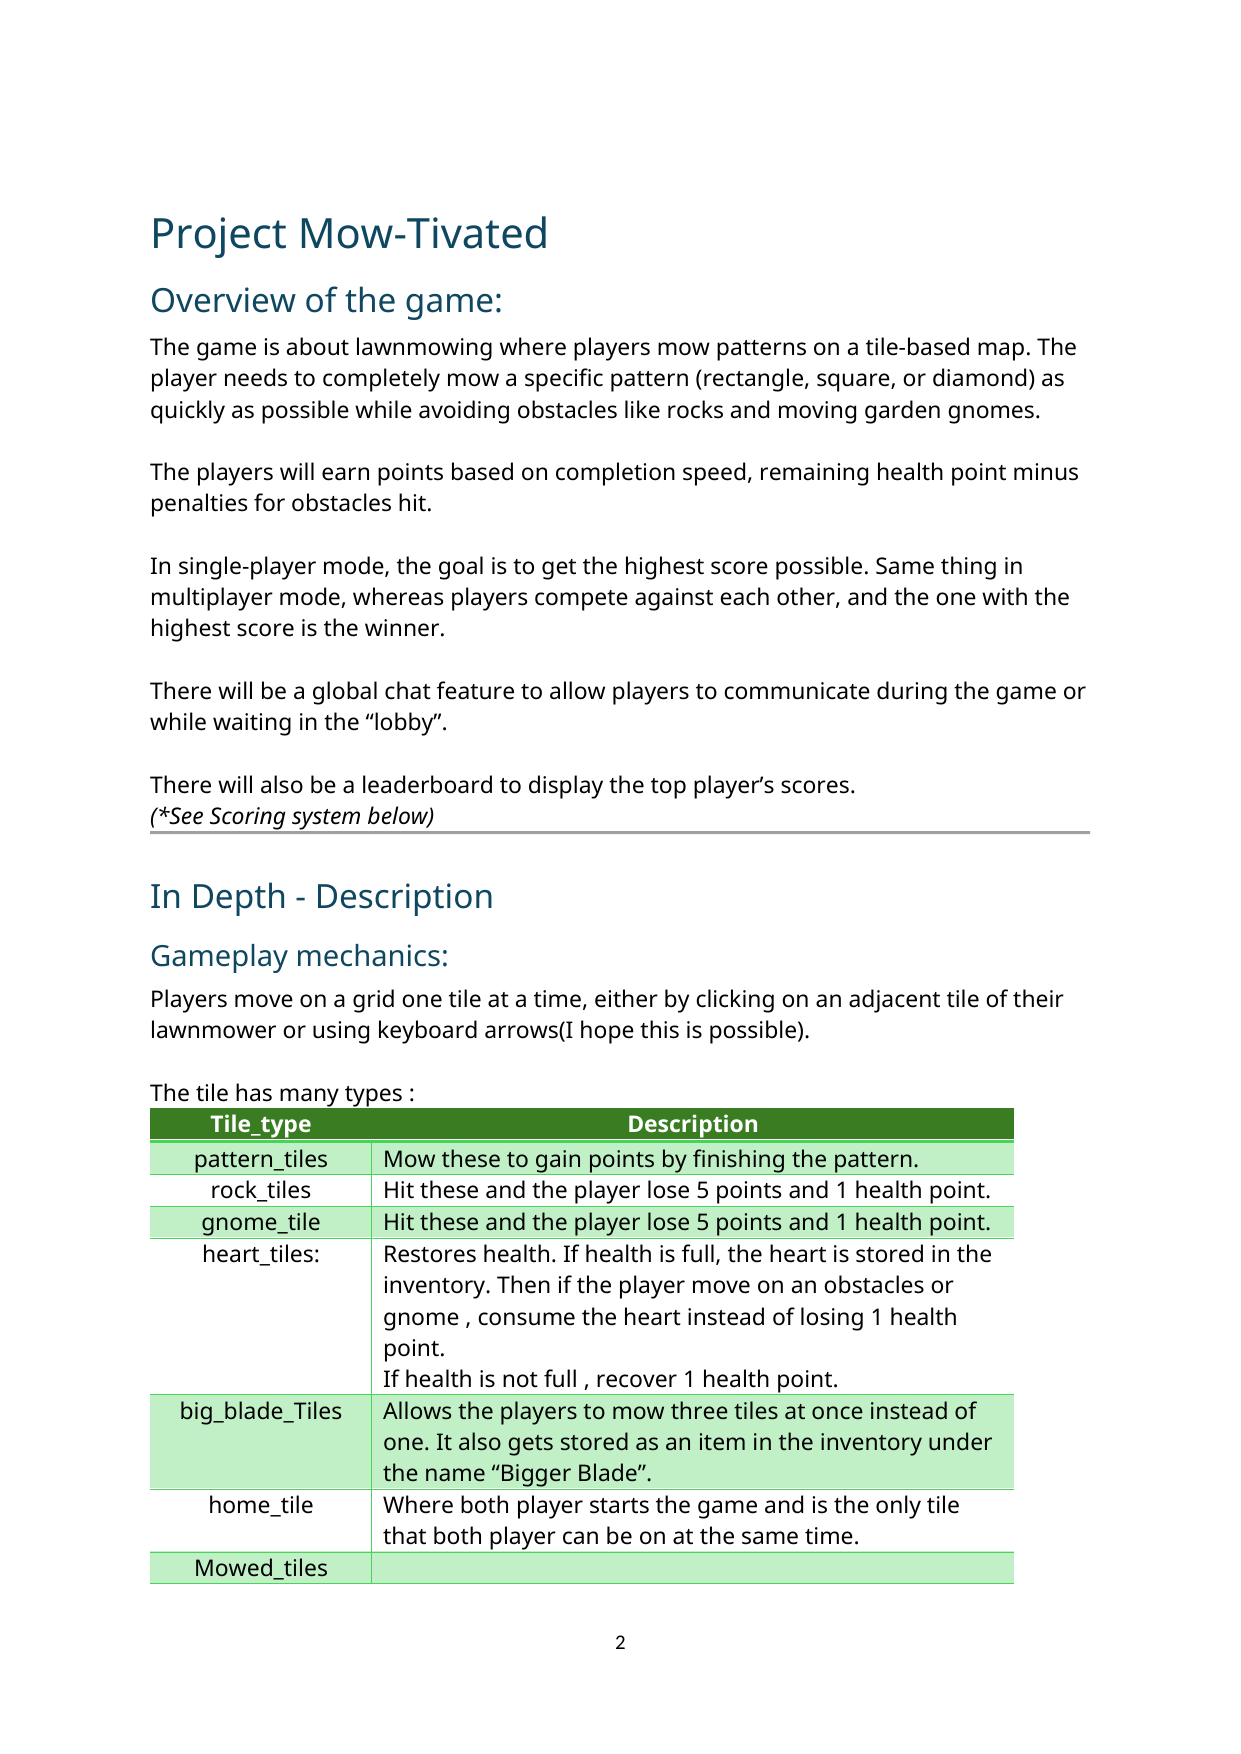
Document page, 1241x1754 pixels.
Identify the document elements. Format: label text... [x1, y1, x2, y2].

text In single-player mode, the goal is to get the highest score possible. Same thing in multiplayer mode, whereas players compete against each other, and the one with the highest score is the winner. [150, 550, 1090, 643]
table_cell Mow these to gain points by finishing the pattern. [372, 1143, 1014, 1174]
table_cell heart_tiles: [150, 1239, 371, 1394]
table_cell rock_tiles [150, 1175, 371, 1206]
table_cell Hit these and the player lose 5 points and 1 health point. [372, 1207, 1014, 1237]
table_cell Hit these and the player lose 5 points and 1 health point. [372, 1175, 1014, 1206]
table_header Tile_type [150, 1108, 372, 1139]
table_cell home_tile [150, 1490, 371, 1551]
text The tile has many types : [150, 1077, 1090, 1108]
text There will be a global chat feature to allow players to communicate during the game or while waiting in the “lobby”. [150, 675, 1090, 737]
text (*See Scoring system below) [150, 800, 1090, 831]
table_cell pattern_tiles [150, 1143, 371, 1174]
subtitle Gameplay mechanics: [150, 935, 1090, 975]
table_cell Restores health. If health is full, the heart is stored in the inventory. Then if the player move on an obstacles or gnome , consume the heart instead of losing 1 health point. If health is not full , recover 1 health point. [372, 1239, 1014, 1394]
text There will also be a leaderboard to display the top player’s scores. [150, 768, 1090, 800]
text The game is about lawnmowing where players mow patterns on a tile-based map. The player needs to completely mow a specific pattern (rectangle, square, or diamond) as quickly as possible while avoiding obstacles like rocks and moving garden gnomes. [150, 331, 1090, 425]
table_cell gnome_tile [150, 1207, 371, 1237]
table_cell Mowed_tiles [150, 1553, 371, 1583]
table_cell [372, 1553, 1014, 1583]
table_header Description [372, 1108, 1014, 1139]
subtitle In Depth - Description [150, 873, 1090, 918]
text Players move on a grid one tile at a time, either by clicking on an adjacent tile of their lawnmower or using keyboard arrows(I hope this is possible). [150, 983, 1090, 1046]
table_cell big_blade_Tiles [150, 1395, 371, 1488]
subtitle Overview of the game: [150, 277, 1090, 323]
text Project Mow-Tivated [150, 204, 1090, 261]
table_cell Allows the players to mow three tiles at once instead of one. It also gets stored as an item in the inventory under the name “Bigger Blade”. [372, 1395, 1014, 1488]
text The players will earn points based on completion speed, remaining health point minus penalties for obstacles hit. [150, 456, 1090, 518]
table_cell Where both player starts the game and is the only tile that both player can be on at the same time. [372, 1490, 1014, 1551]
